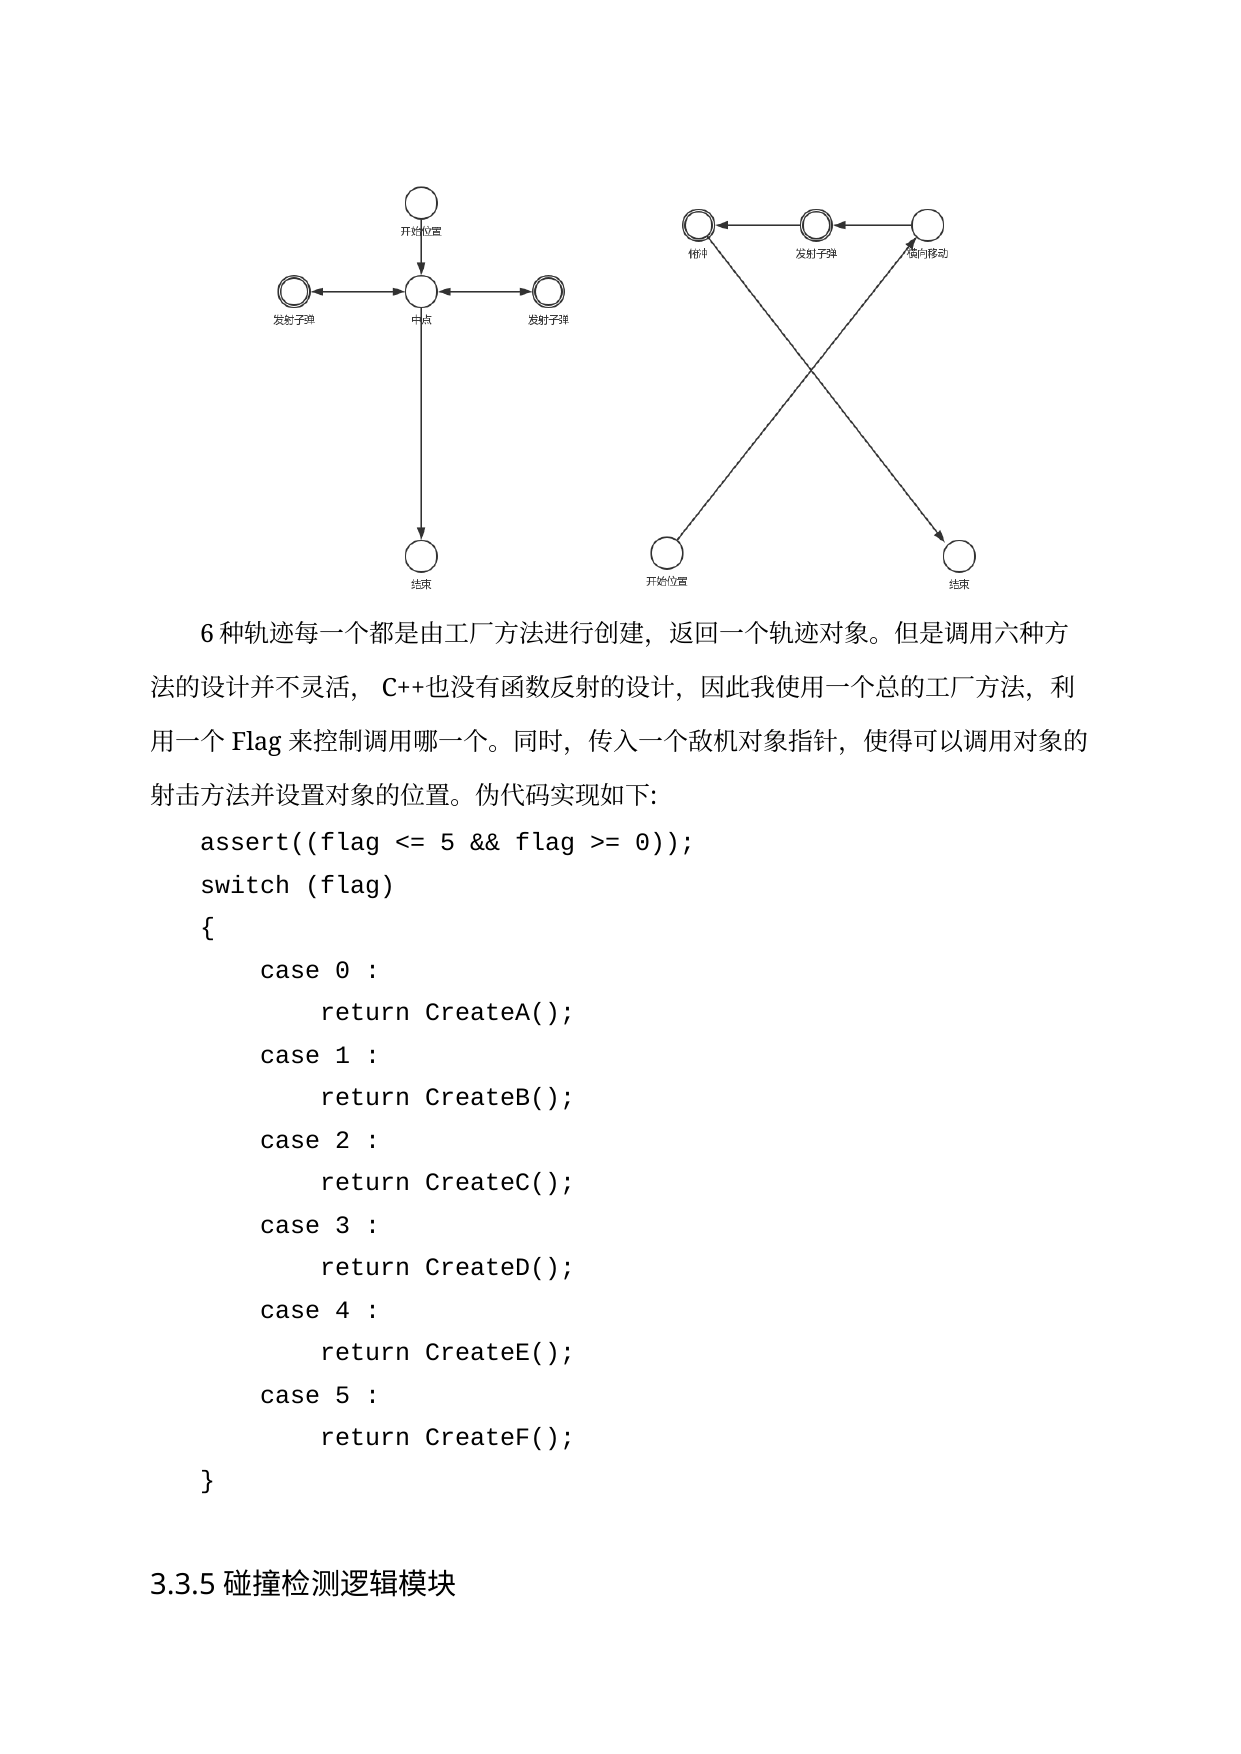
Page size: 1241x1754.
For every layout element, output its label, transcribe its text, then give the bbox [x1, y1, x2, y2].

text 3.3.5 碰撞检测逻辑模块 [150, 1561, 1090, 1603]
text return CreateF(); [150, 1425, 1090, 1453]
text return CreateA(); [150, 1000, 1090, 1028]
text 6种轨迹每一个都是由工厂方法进行创建，返回一个轨迹对象。但是调用六种方法的设计并不灵活， C++也没有函数反射的设计，因此我使用一个总的工厂方法，利用一个 Flag 来控制调用哪一个。同时，传入一个敌机对象指针，使得可以调用对象的射击方法并设置对象的位置。伪代码实现如下: [150, 614, 1090, 812]
text case 1 : [150, 1042, 1090, 1071]
text case 0 : [150, 957, 1090, 986]
text return CreateE(); [150, 1340, 1090, 1368]
text return CreateD(); [150, 1255, 1090, 1283]
text case 3 : [150, 1212, 1090, 1241]
text return CreateC(); [150, 1170, 1090, 1198]
text case 4 : [150, 1297, 1090, 1326]
text } [150, 1467, 1090, 1496]
text case 5 : [150, 1382, 1090, 1411]
picture [241, 150, 1000, 597]
text switch (flag) [150, 872, 1090, 901]
text { [150, 915, 1090, 943]
text return CreateB(); [150, 1085, 1090, 1113]
text assert((flag <= 5 && flag >= 0)); [150, 830, 1090, 858]
text case 2 : [150, 1127, 1090, 1156]
